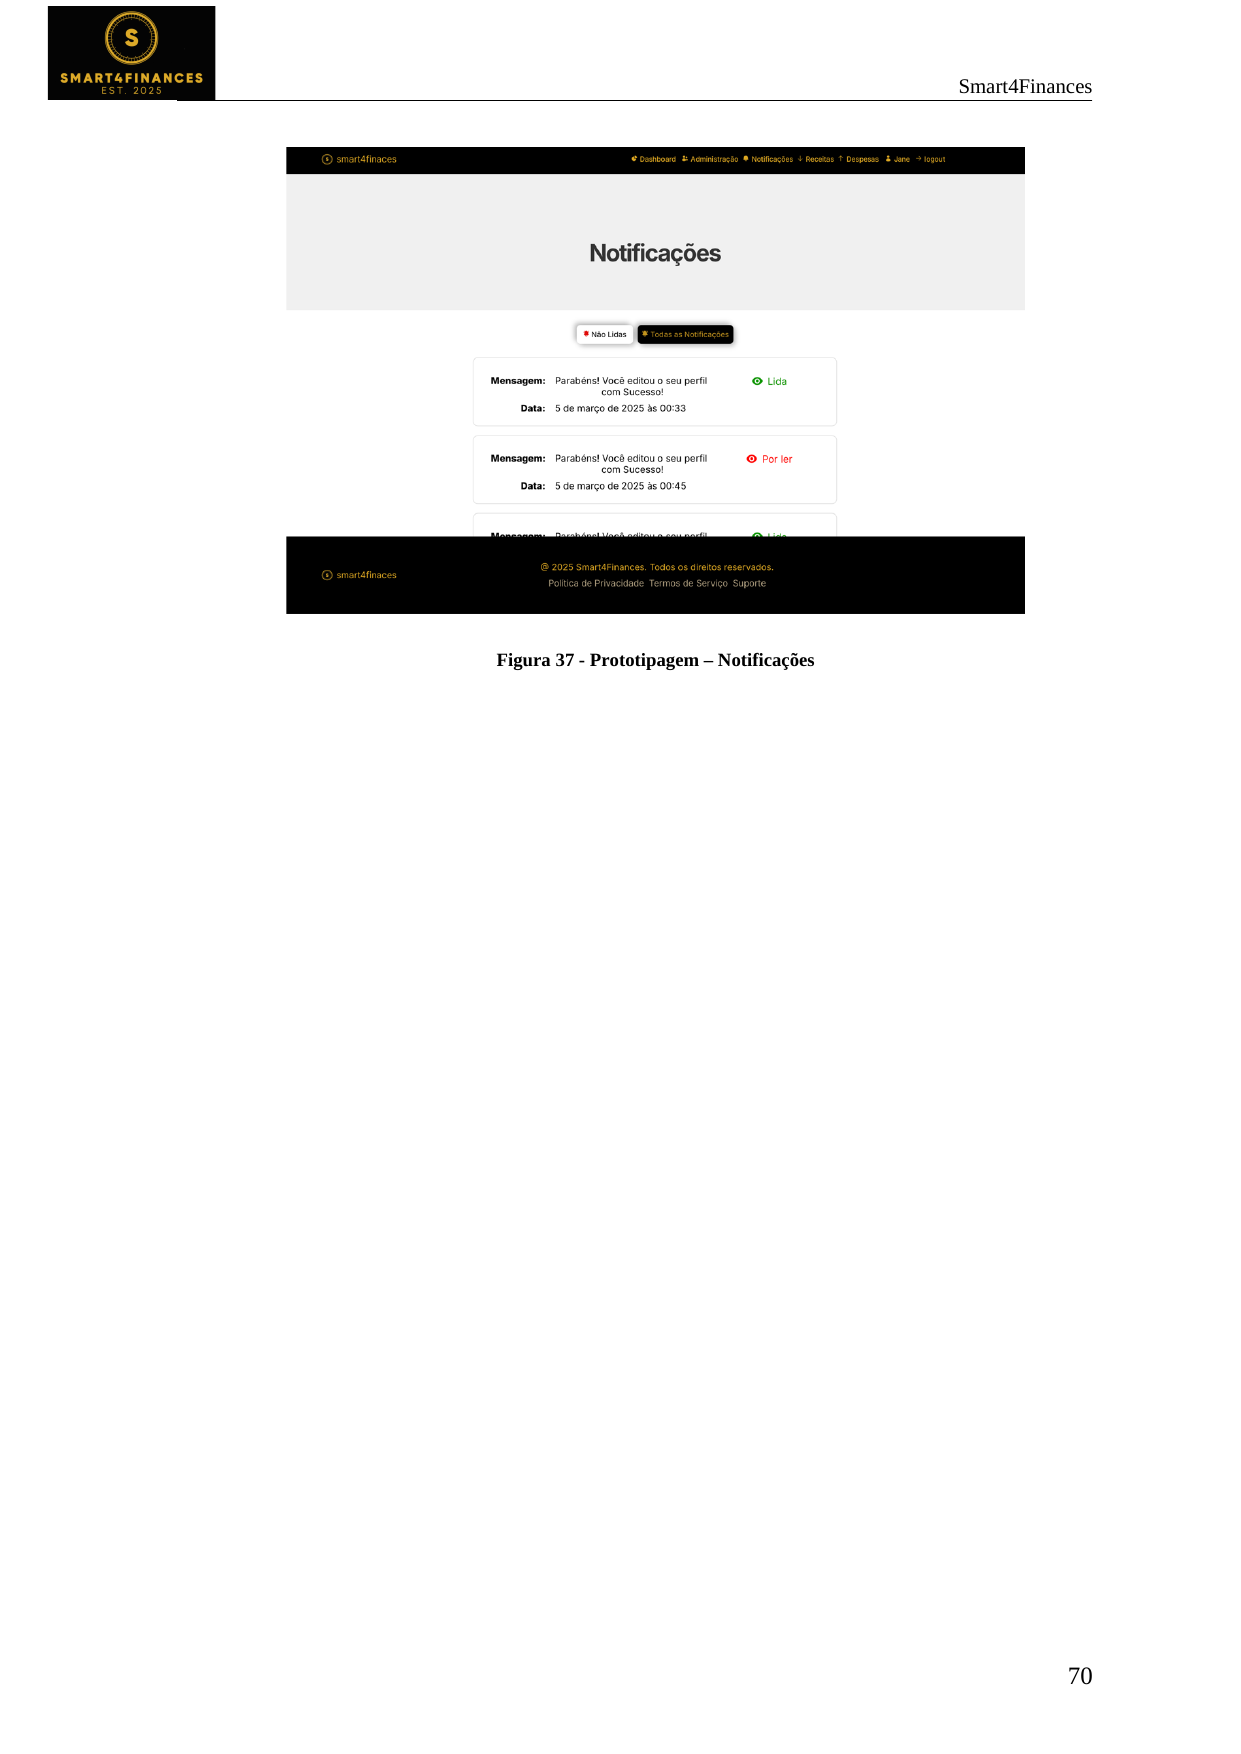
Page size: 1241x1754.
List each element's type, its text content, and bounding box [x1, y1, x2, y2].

picture [286, 147, 1025, 614]
picture [47, 6, 216, 100]
